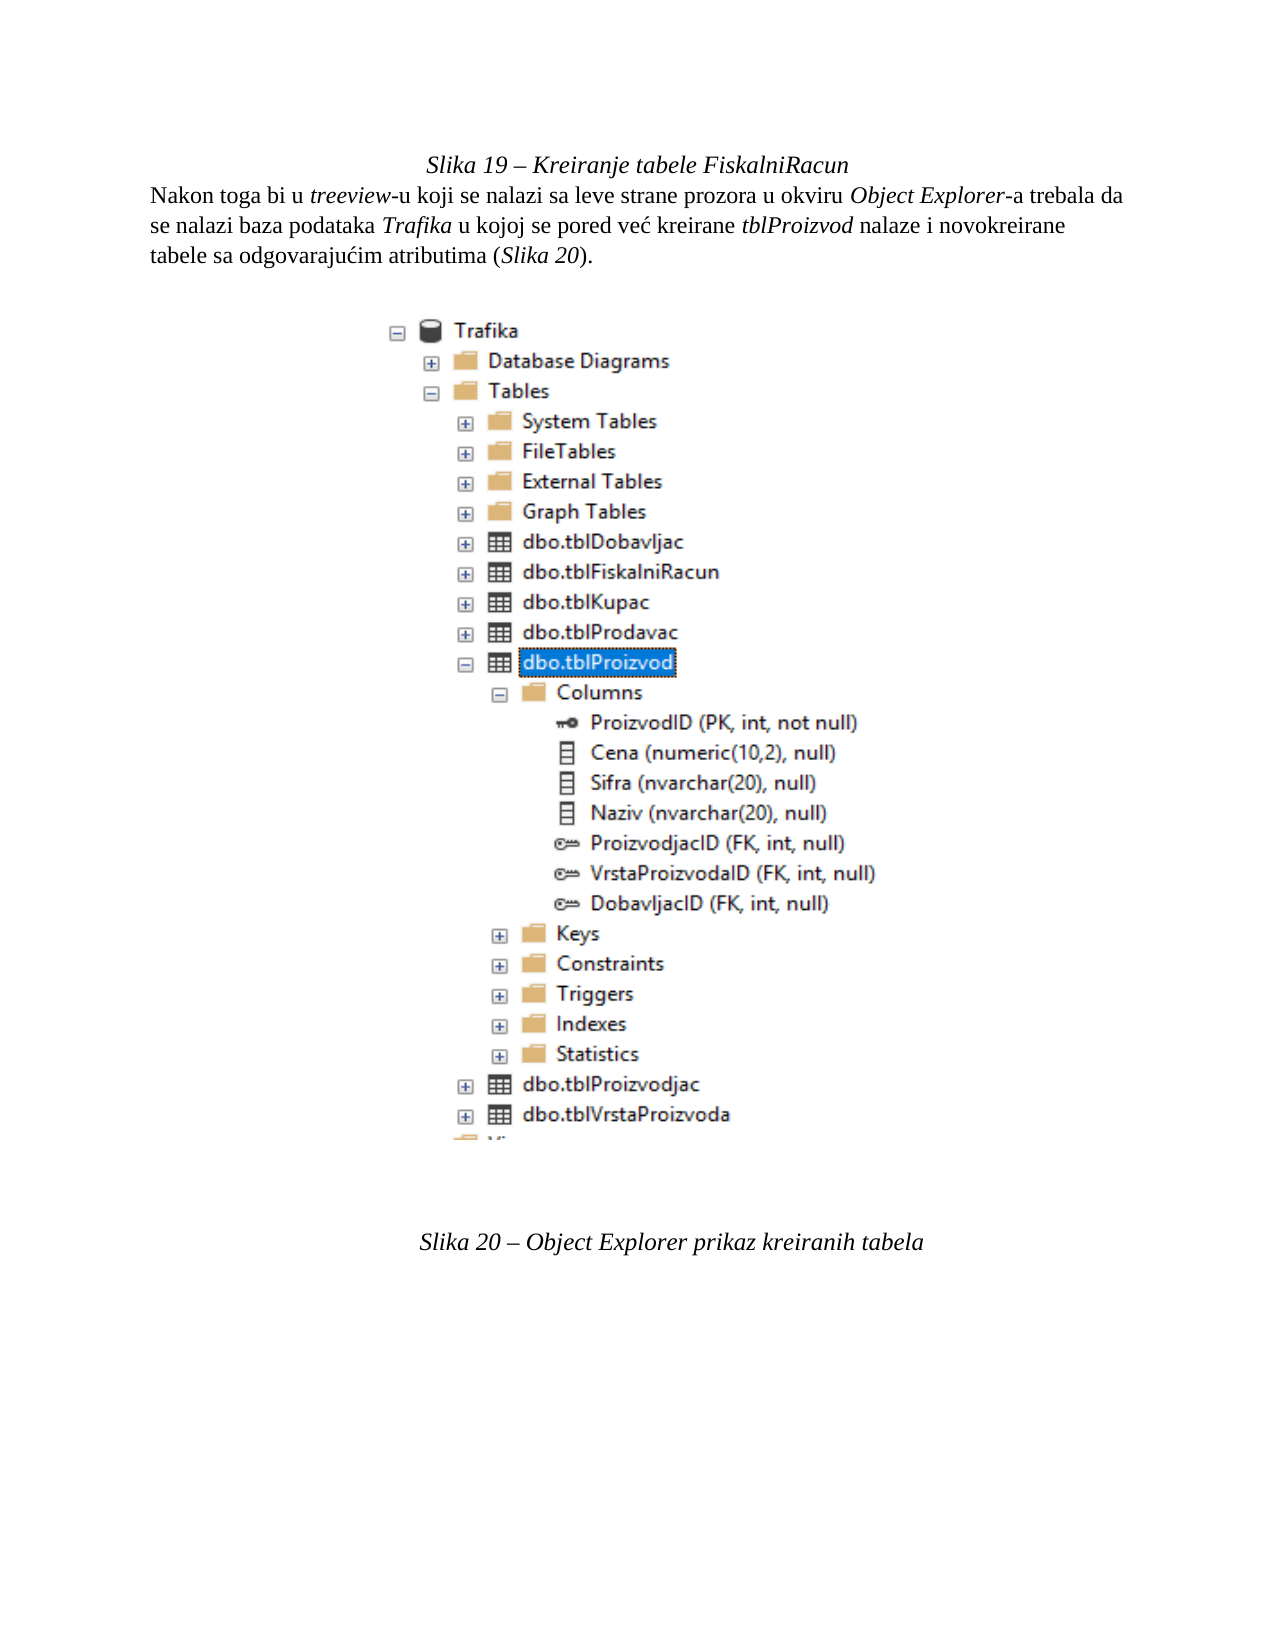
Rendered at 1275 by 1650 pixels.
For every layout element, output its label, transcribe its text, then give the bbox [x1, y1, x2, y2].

text Slika 20 – Object Explorer prikaz kreiranih tabela [161, 1227, 1107, 1256]
text Nakon toga bi u treeview-u koji se nalazi sa leve strane prozora u okviru Object Explorer-a trebala da se nalazi baza podataka Trafika u kojoj se pored već kreirane tblProizvod nalaze i novokreirane tabele sa odgovarajućim atributima (Slika 20). [150, 181, 1125, 268]
text Slika 19 – Kreiranje tabele FiskalniRacun [150, 150, 1125, 179]
picture [361, 313, 914, 1140]
